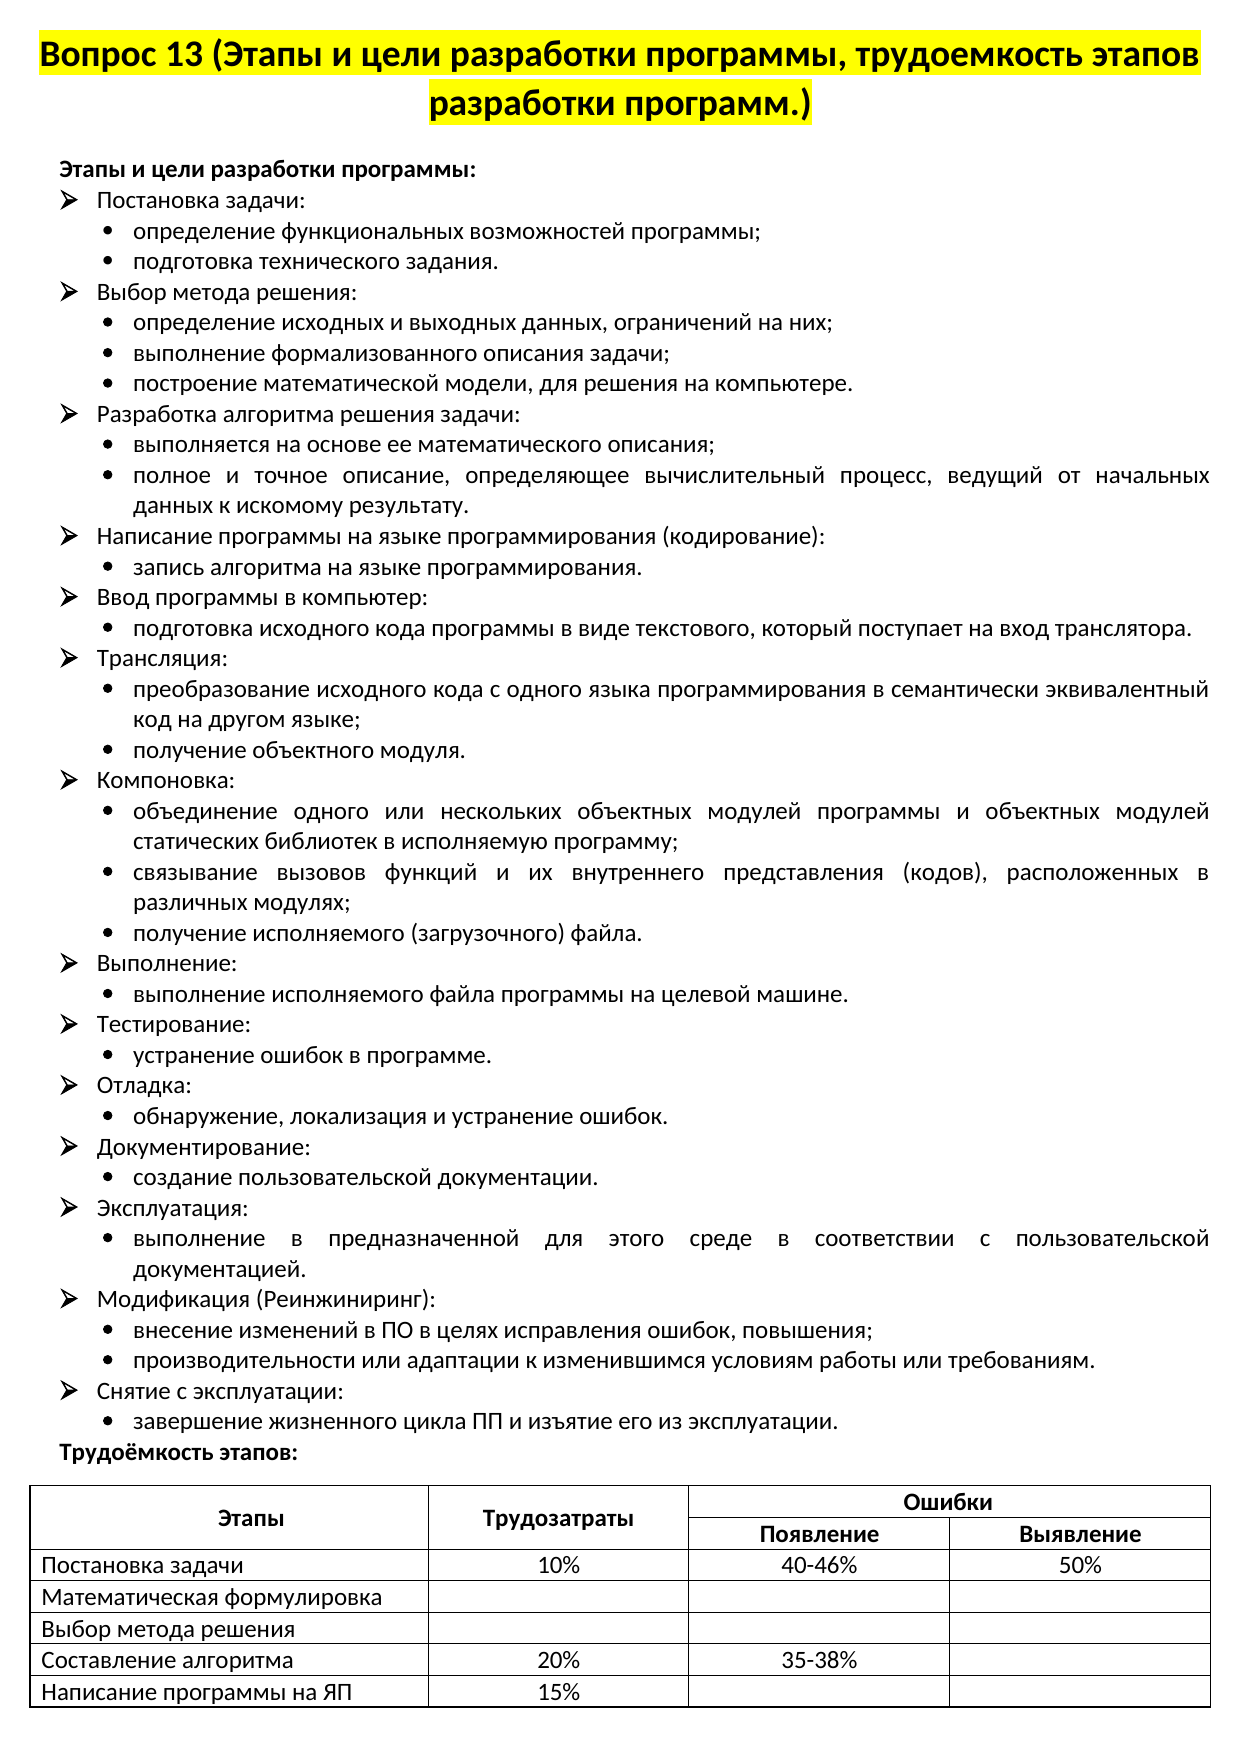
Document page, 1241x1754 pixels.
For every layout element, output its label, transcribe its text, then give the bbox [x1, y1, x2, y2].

list определение исходных и выходных данных, ограничений на них; [103, 307, 1211, 337]
list выполнение в предназначенной для этого среде в соответствии с пользовательской документацией. [103, 1222, 1211, 1283]
list завершение жизненного цикла ПП и изъятие его из эксплуатации. [103, 1405, 1211, 1436]
table_cell 15% [429, 1676, 688, 1706]
table_header Ошибки [689, 1486, 1210, 1517]
table_cell [950, 1581, 1210, 1612]
list Ввод программы в компьютер: [59, 581, 1211, 612]
list Постановка задачи: [59, 184, 1211, 215]
list Тестирование: [59, 1008, 1211, 1039]
text Трудоёмкость этапов: [29, 1436, 1211, 1466]
table_cell 35-38% [689, 1644, 949, 1675]
list Трансляция: [59, 642, 1211, 673]
list преобразование исходного кода с одного языка программирования в семантически эквивалентный код на другом языке; [103, 673, 1211, 734]
list Компоновка: [59, 764, 1211, 795]
table_cell 20% [429, 1644, 688, 1675]
table_header Этапы [31, 1486, 428, 1548]
list Эксплуатация: [59, 1192, 1211, 1222]
table_cell [429, 1581, 688, 1612]
table_cell Математическая формулировка [31, 1581, 428, 1612]
list запись алгоритма на языке программирования. [103, 551, 1211, 581]
list создание пользовательской документации. [103, 1161, 1211, 1192]
list Написание программы на языке программирования (кодирование): [59, 520, 1211, 551]
table_cell Написание программы на ЯП [31, 1676, 428, 1706]
list выполнение исполняемого файла программы на целевой машине. [103, 978, 1211, 1008]
list выполняется на основе ее математического описания; [103, 429, 1211, 459]
table_cell Выявление [950, 1518, 1210, 1548]
table_cell [429, 1613, 688, 1643]
table_cell [689, 1613, 949, 1643]
list подготовка исходного кода программы в виде текстового, который поступает на вход транслятора. [103, 612, 1211, 642]
text Этапы и цели разработки программы: [29, 153, 1211, 184]
table_cell Постановка задачи [31, 1550, 428, 1580]
table_cell 10% [429, 1550, 688, 1580]
list внесение изменений в ПО в целях исправления ошибок, повышения; [103, 1314, 1211, 1344]
table_cell [689, 1581, 949, 1612]
list связывание вызовов функций и их внутреннего представления (кодов), расположенных в различных модулях; [103, 856, 1211, 917]
list выполнение формализованного описания задачи; [103, 337, 1211, 368]
table_cell 50% [950, 1550, 1210, 1580]
list определение функциональных возможностей программы; [103, 215, 1211, 246]
list построение математической модели, для решения на компьютере. [103, 368, 1211, 398]
list Выбор метода решения: [59, 276, 1211, 307]
list Выполнение: [59, 947, 1211, 978]
list полное и точное описание, определяющее вычислительный процесс, ведущий от начальных данных к искомому результату. [103, 459, 1211, 520]
table_cell [950, 1613, 1210, 1643]
table_cell Составление алгоритма [31, 1644, 428, 1675]
list устранение ошибок в программе. [103, 1039, 1211, 1069]
list Снятие с эксплуатации: [59, 1375, 1211, 1405]
list объединение одного или нескольких объектных модулей программы и объектных модулей статических библиотек в исполняемую программу; [103, 795, 1211, 856]
list Модификация (Реинжиниринг): [59, 1283, 1211, 1314]
list Документирование: [59, 1131, 1211, 1161]
list обнаружение, локализация и устранение ошибок. [103, 1100, 1211, 1131]
subtitle Вопрос 13 (Этапы и цели разработки программы, трудоемкость этапов разработки программ.) [29, 29, 1211, 125]
list производительности или адаптации к изменившимся условиям работы или требованиям. [103, 1344, 1211, 1375]
list Отладка: [59, 1069, 1211, 1100]
list получение объектного модуля. [103, 734, 1211, 764]
table_cell [689, 1676, 949, 1706]
table_cell Выбор метода решения [31, 1613, 428, 1643]
list Разработка алгоритма решения задачи: [59, 398, 1211, 429]
table_cell Появление [689, 1518, 949, 1548]
table_cell 40-46% [689, 1550, 949, 1580]
table_cell [950, 1644, 1210, 1675]
table_cell [950, 1676, 1210, 1706]
list подготовка технического задания. [103, 246, 1211, 276]
table_header Трудозатраты [429, 1486, 688, 1548]
list получение исполняемого (загрузочного) файла. [103, 917, 1211, 947]
